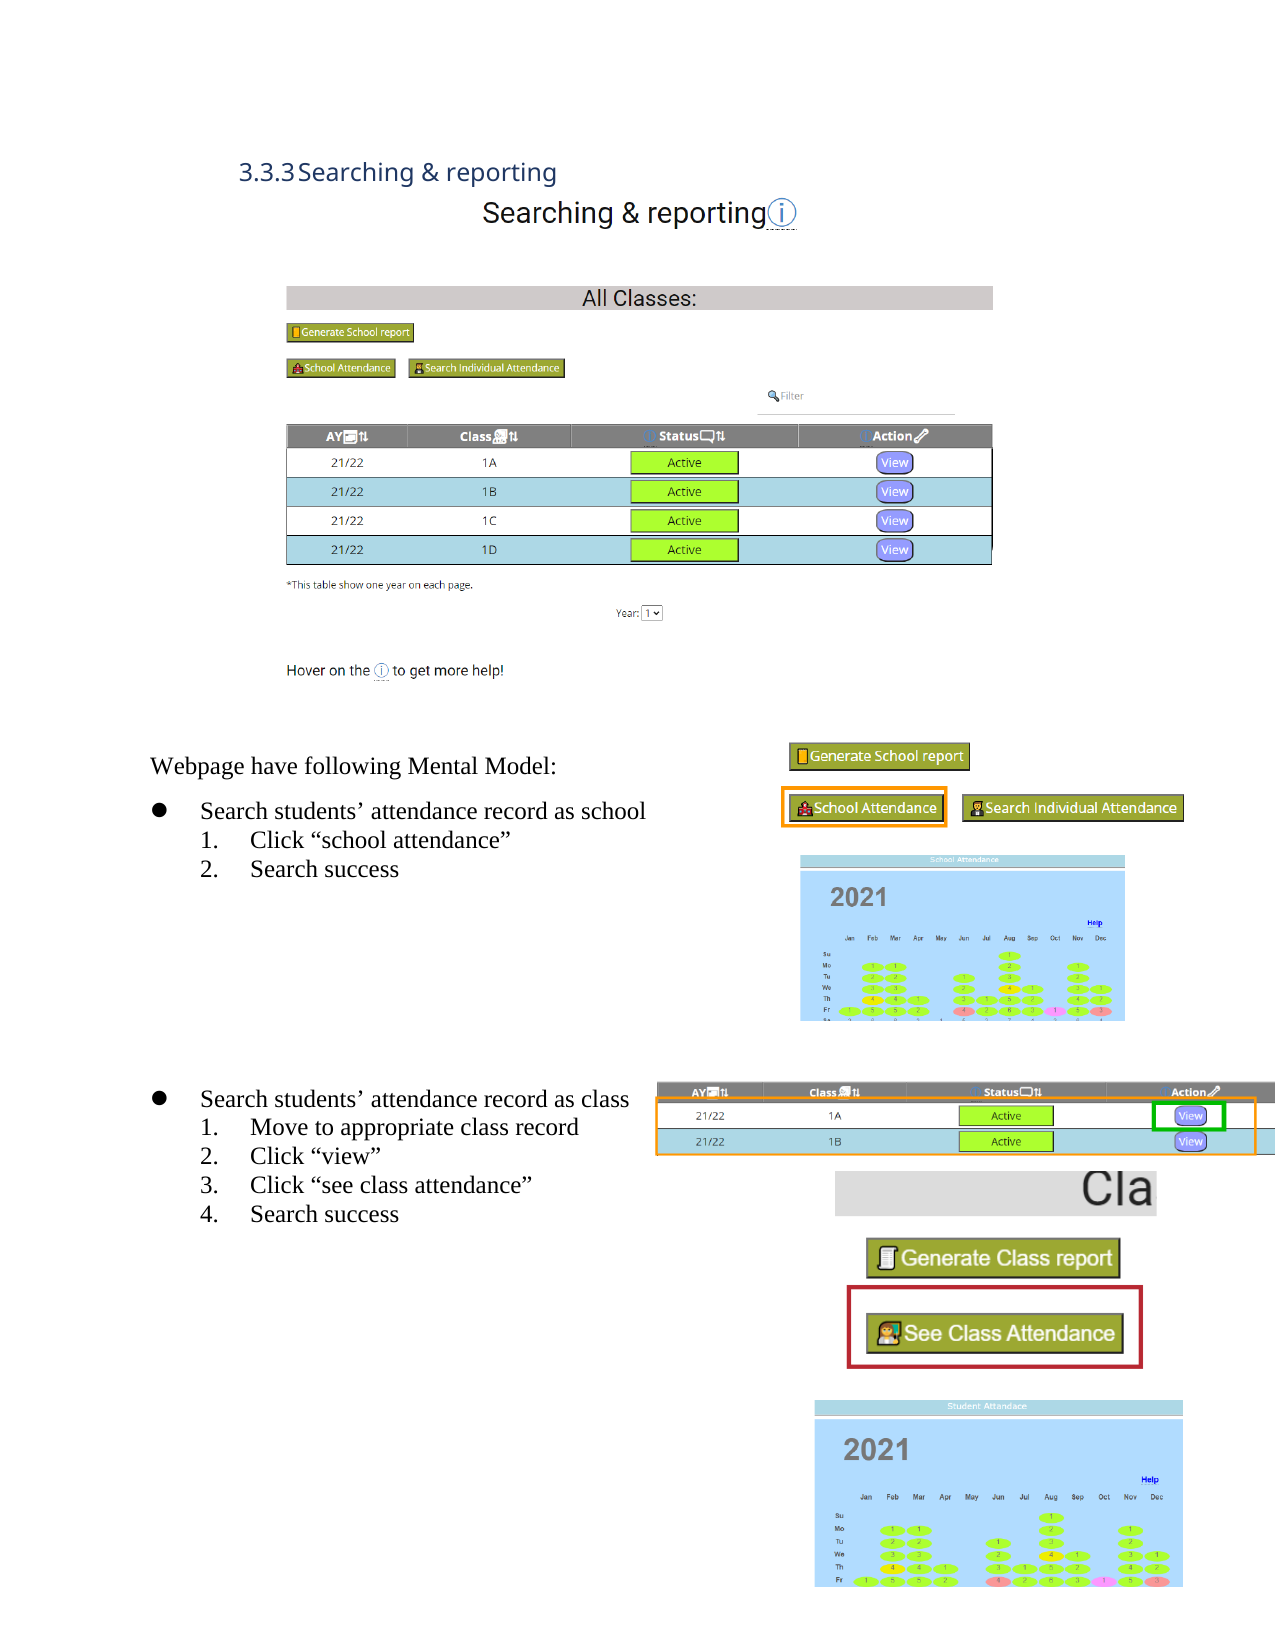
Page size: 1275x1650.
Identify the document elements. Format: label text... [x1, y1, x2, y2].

list Search success [200, 854, 1125, 882]
list Search success [200, 1199, 835, 1227]
list Search students’ attendance record as class [150, 1084, 643, 1112]
picture [777, 735, 1191, 828]
picture [814, 1400, 1183, 1587]
picture [277, 188, 998, 689]
list Click “see class attendance” [200, 1170, 1125, 1199]
list Move to appropriate class record [200, 1112, 643, 1141]
subtitle Searching & reporting [239, 154, 1125, 188]
picture [800, 855, 1125, 1021]
list Click “view” [200, 1141, 1125, 1170]
list Click “school attendance” [200, 825, 1125, 854]
picture [835, 1171, 1157, 1384]
text Webpage have following Mental Model: [150, 751, 777, 779]
list Search students’ attendance record as school [150, 796, 777, 825]
picture [643, 1075, 1275, 1156]
